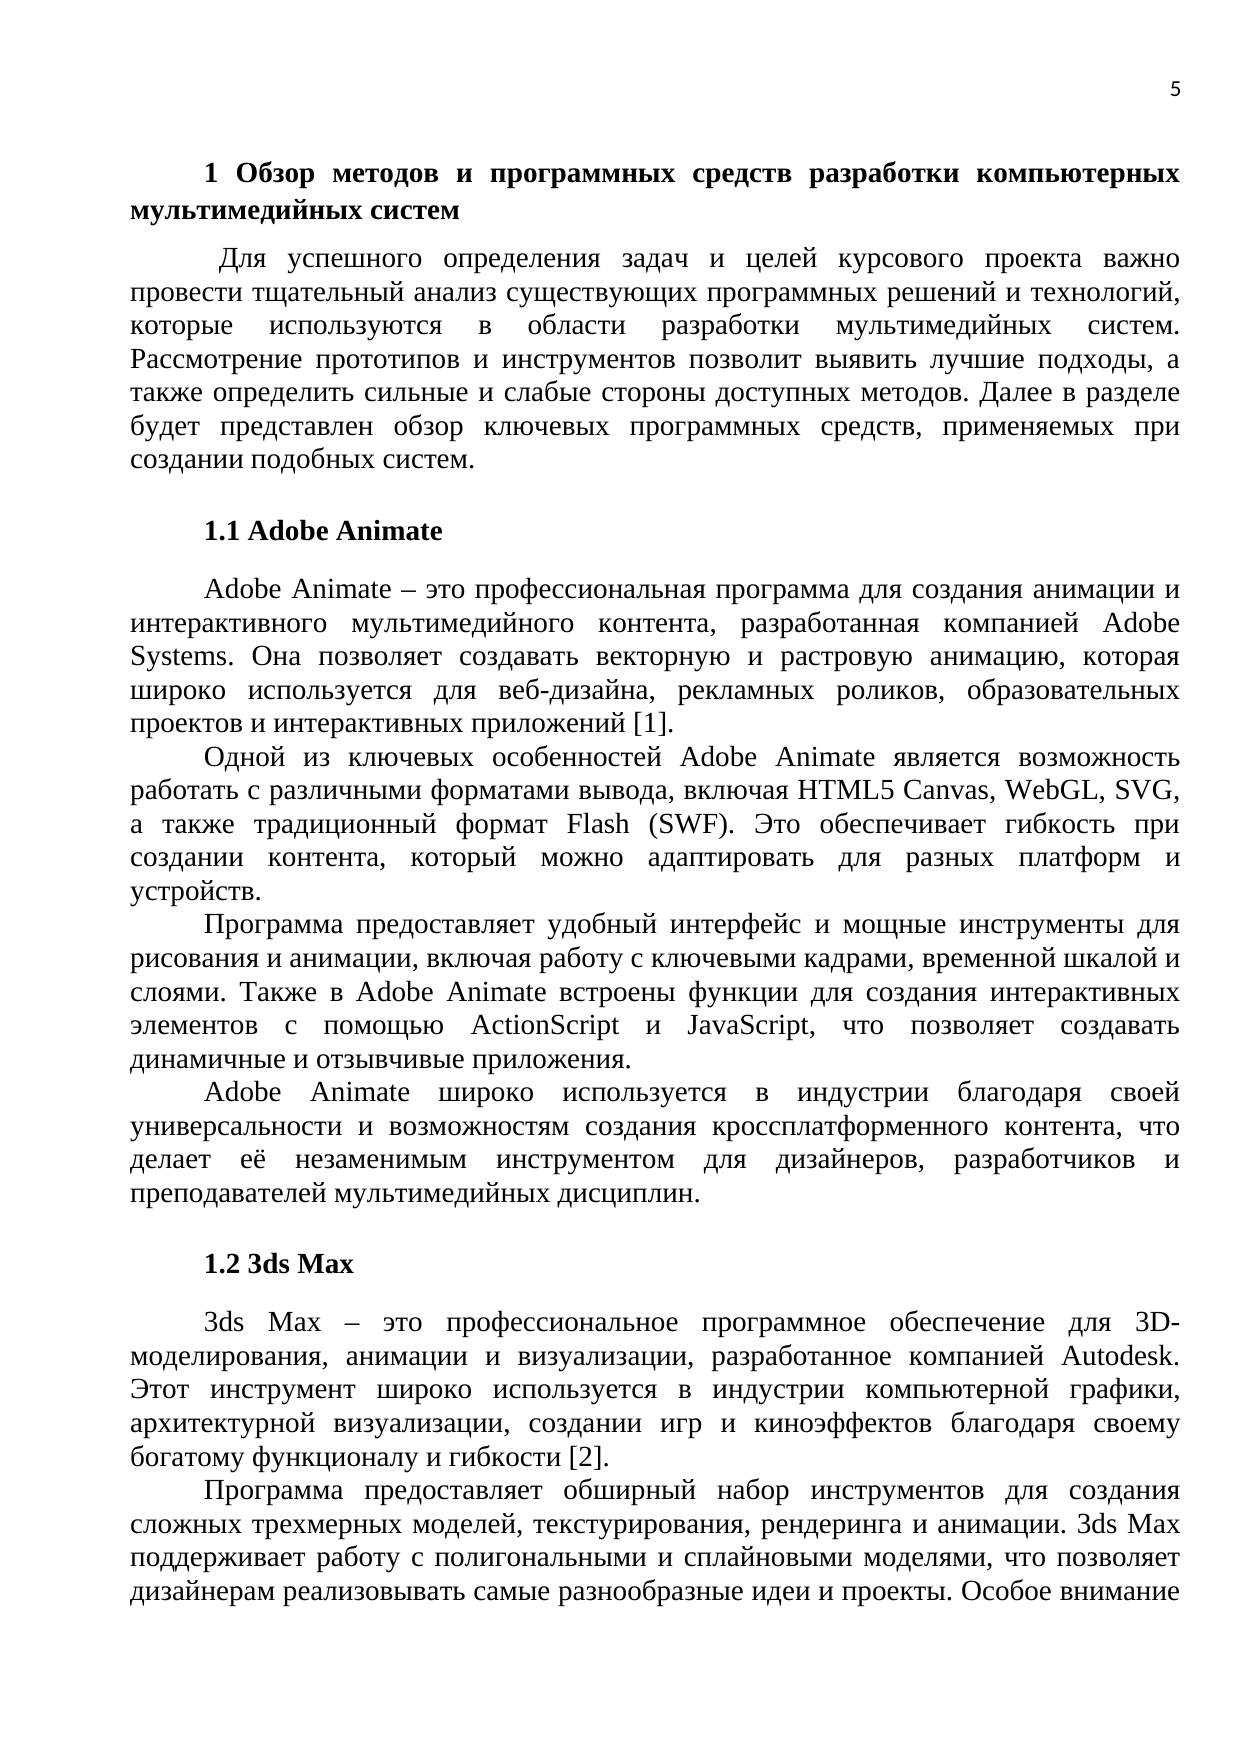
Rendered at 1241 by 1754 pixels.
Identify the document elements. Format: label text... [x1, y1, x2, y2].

text Для успешного определения задач и целей курсового проекта важно провести тщательный анализ существующих программных решений и технологий, которые используются в области разработки мультимедийных систем. Рассмотрение прототипов и инструментов позволит выявить лучшие подходы, а также определить сильные и слабые стороны доступных методов. Далее в разделе будет представлен обзор ключевых программных средств, применяемых при создании подобных систем. [130, 240, 1181, 475]
text 3ds Max – это профессиональное программное обеспечение для 3D-моделирования, анимации и визуализации, разработанное компанией Autodesk. Этот инструмент широко используется в индустрии компьютерной графики, архитектурной визуализации, создании игр и киноэффектов благодаря своему богатому функционалу и гибкости [2]. [130, 1304, 1181, 1472]
subtitle 1.2 3ds Max [130, 1246, 1181, 1279]
text Программа предоставляет удобный интерфейс и мощные инструменты для рисования и анимации, включая работу с ключевыми кадрами, временной шкалой и слоями. Также в Adobe Animate встроены функции для создания интерактивных элементов с помощью ActionScript и JavaScript, что позволяет создавать динамичные и отзывчивые приложения. [130, 907, 1181, 1074]
subtitle Adobe Animate [204, 513, 1181, 546]
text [130, 1472, 1181, 1606]
subtitle 1 Обзор методов и программных средств разработки компьютерных мультимедийных систем [130, 156, 1181, 225]
text Одной из ключевых особенностей Adobe Animate является возможность работать с различными форматами вывода, включая HTML5 Canvas, WebGL, SVG, а также традиционный формат Flash (SWF). Это обеспечивает гибкость при создании контента, который можно адаптировать для разных платформ и устройств. [130, 739, 1181, 907]
text Adobe Animate широко используется в индустрии благодаря своей универсальности и возможностям создания кроссплатформенного контента, что делает её незаменимым инструментом для дизайнеров, разработчиков и преподавателей мультимедийных дисциплин. [130, 1074, 1181, 1208]
text Adobe Animate – это профессиональная программа для создания анимации и интерактивного мультимедийного контента, разработанная компанией Adobe Systems. Она позволяет создавать векторную и растровую анимацию, которая широко используется для веб-дизайна, рекламных роликов, образовательных проектов и интерактивных приложений [1]. [130, 571, 1181, 739]
